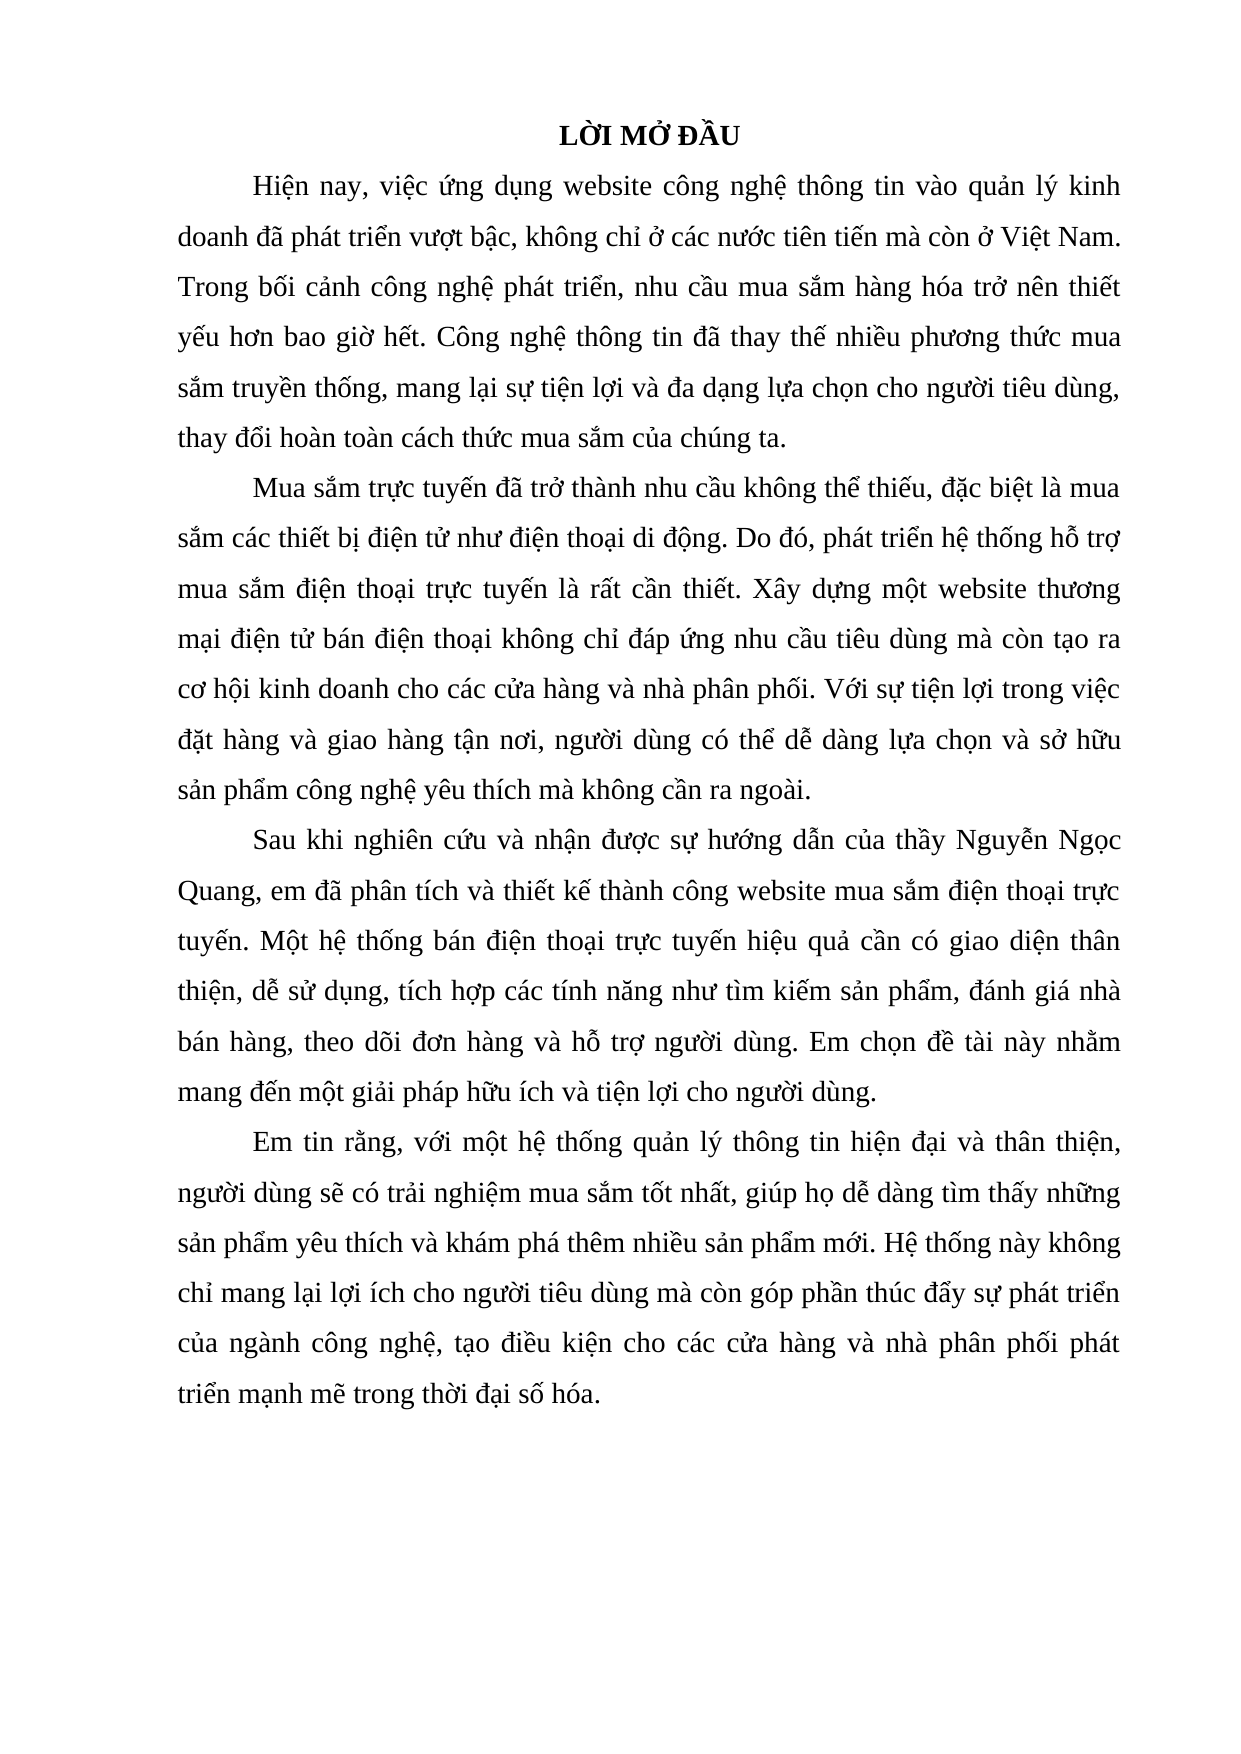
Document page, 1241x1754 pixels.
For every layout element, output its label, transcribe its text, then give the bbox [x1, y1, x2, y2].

text Mua sắm trực tuyến đã trở thành nhu cầu không thể thiếu, đặc biệt là mua sắm các thiết bị điện tử như điện thoại di động. Do đó, phát triển hệ thống hỗ trợ mua sắm điện thoại trực tuyến là rất cần thiết. Xây dựng một website thương mại điện tử bán điện thoại không chỉ đáp ứng nhu cầu tiêu dùng mà còn tạo ra cơ hội kinh doanh cho các cửa hàng và nhà phân phối. Với sự tiện lợi trong việc đặt hàng và giao hàng tận nơi, người dùng có thể dễ dàng lựa chọn và sở hữu sản phẩm công nghệ yêu thích mà không cần ra ngoài. [177, 470, 1122, 806]
text Hiện nay, việc ứng dụng website công nghệ thông tin vào quản lý kinh doanh đã phát triển vượt bậc, không chỉ ở các nước tiên tiến mà còn ở Việt Nam. Trong bối cảnh công nghệ phát triển, nhu cầu mua sắm hàng hóa trở nên thiết yếu hơn bao giờ hết. Công nghệ thông tin đã thay thế nhiều phương thức mua sắm truyền thống, mang lại sự tiện lợi và đa dạng lựa chọn cho người tiêu dùng, thay đổi hoàn toàn cách thức mua sắm của chúng ta. [177, 168, 1122, 453]
text Sau khi nghiên cứu và nhận được sự hướng dẫn của thầy Nguyễn Ngọc Quang, em đã phân tích và thiết kế thành công website mua sắm điện thoại trực tuyến. Một hệ thống bán điện thoại trực tuyến hiệu quả cần có giao diện thân thiện, dễ sử dụng, tích hợp các tính năng như tìm kiếm sản phẩm, đánh giá nhà bán hàng, theo dõi đơn hàng và hỗ trợ người dùng. Em chọn đề tài này nhằm mang đến một giải pháp hữu ích và tiện lợi cho người dùng. [177, 822, 1122, 1108]
text LỜI MỞ ĐẦU [177, 118, 1122, 152]
text Em tin rằng, với một hệ thống quản lý thông tin hiện đại và thân thiện, người dùng sẽ có trải nghiệm mua sắm tốt nhất, giúp họ dễ dàng tìm thấy những sản phẩm yêu thích và khám phá thêm nhiều sản phẩm mới. Hệ thống này không chỉ mang lại lợi ích cho người tiêu dùng mà còn góp phần thúc đẩy sự phát triển của ngành công nghệ, tạo điều kiện cho các cửa hàng và nhà phân phối phát triển mạnh mẽ trong thời đại số hóa. [177, 1124, 1122, 1409]
